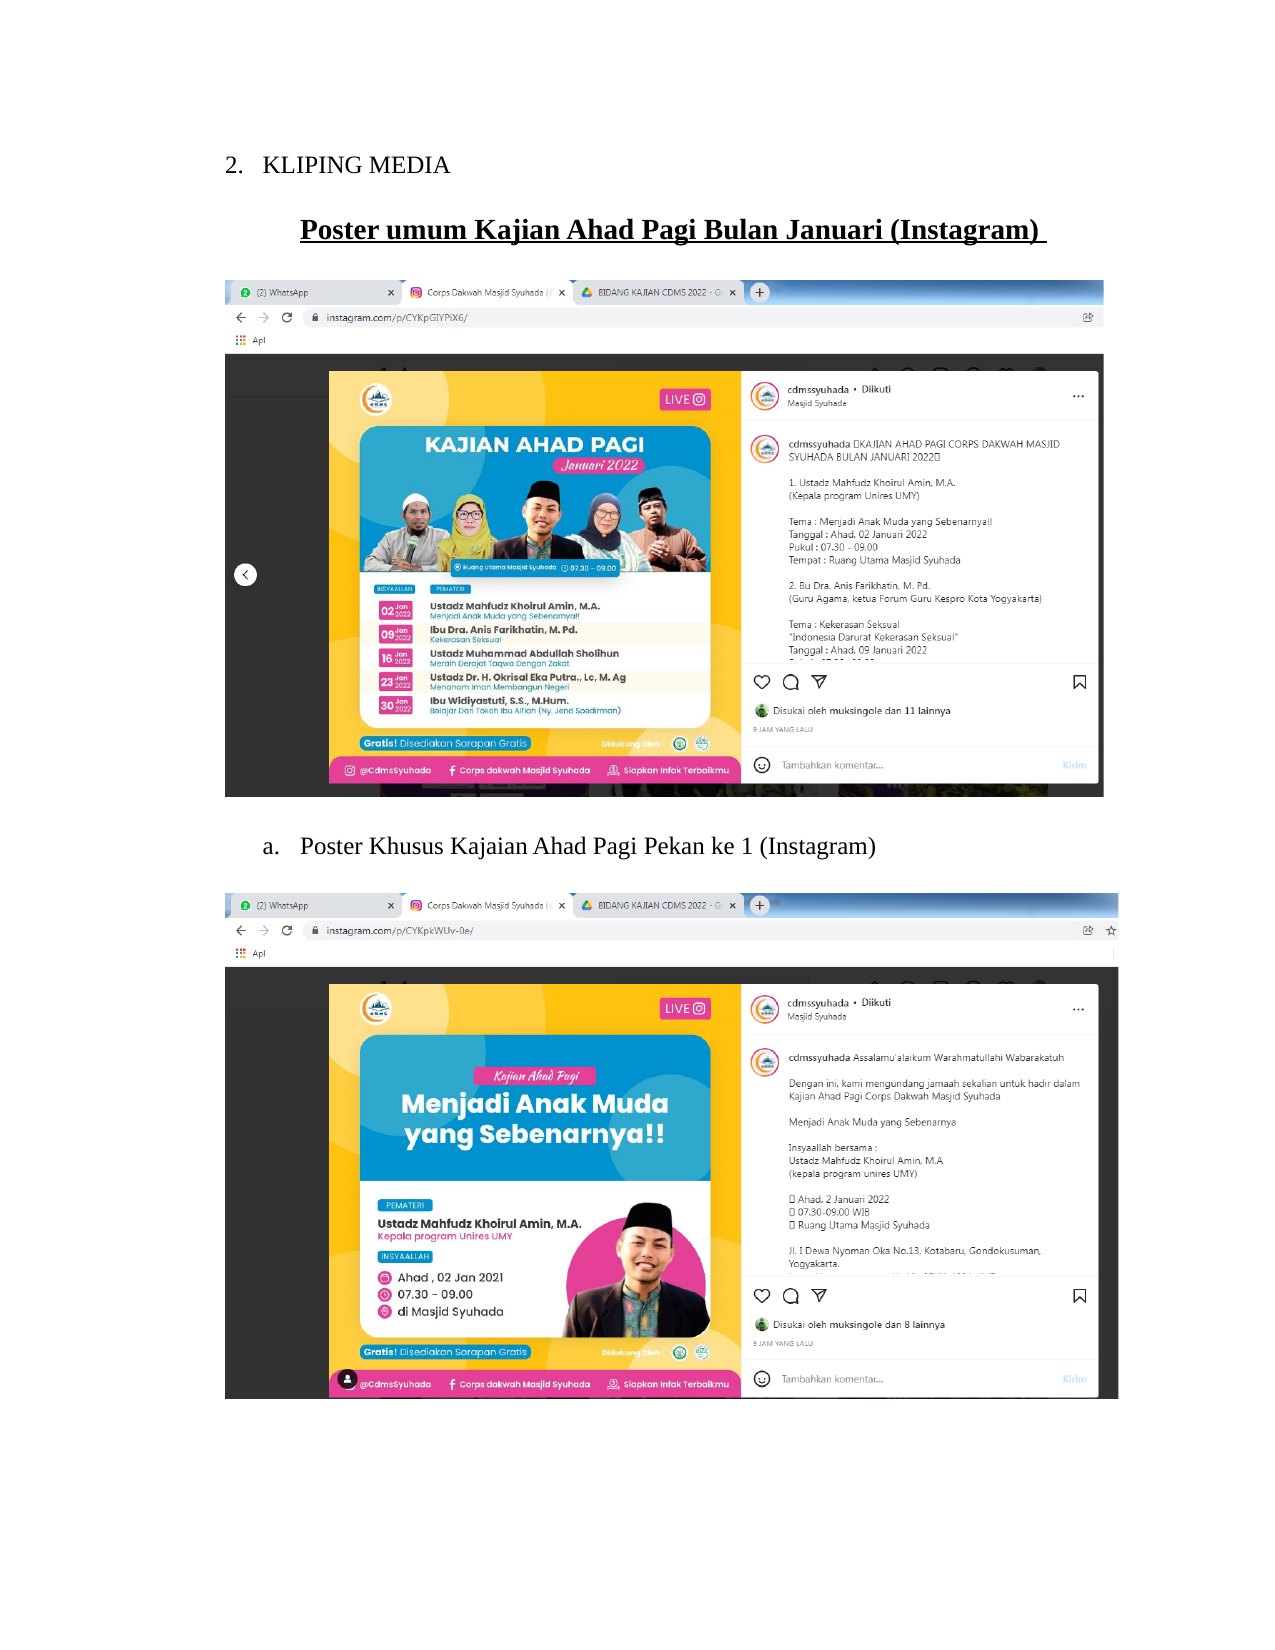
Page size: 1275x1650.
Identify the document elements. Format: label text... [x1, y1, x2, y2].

list Poster umum Kajian Ahad Pagi Bulan Januari (Instagram) [300, 212, 1125, 246]
list KLIPING MEDIA [225, 150, 1125, 179]
picture [225, 893, 1119, 1399]
list Poster Khusus Kajaian Ahad Pagi Pekan ke 1 (Instagram) [262, 831, 1125, 860]
picture [225, 280, 1104, 797]
